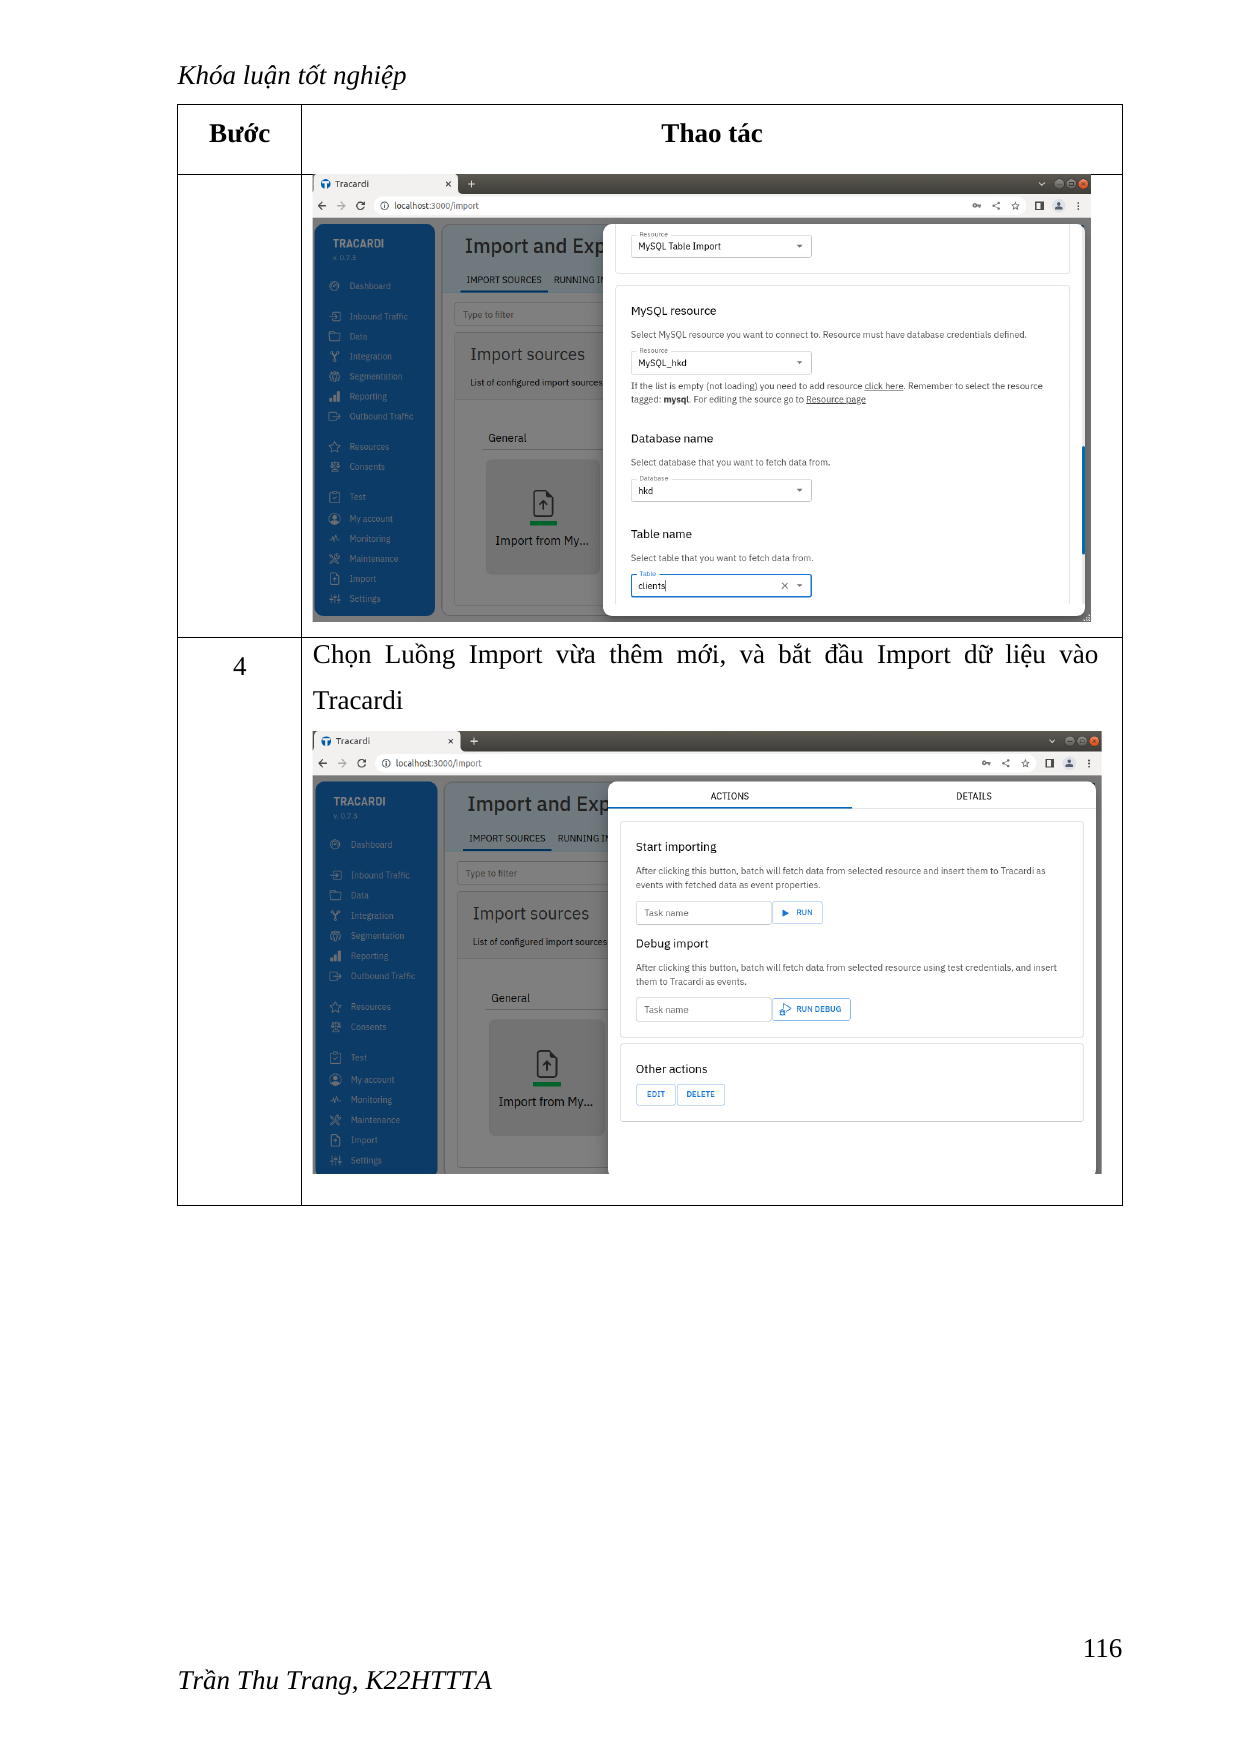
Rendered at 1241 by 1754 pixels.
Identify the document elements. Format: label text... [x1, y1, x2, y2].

picture [312, 731, 1102, 1174]
table_cell 3 [178, 175, 301, 637]
table_header Thao tác [302, 105, 1122, 174]
table_cell Chọn Luồng Import vừa thêm mới, và bắt đầu Import dữ liệu vào Tracardi [302, 638, 1122, 1205]
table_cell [302, 175, 1122, 637]
table_header Bước [178, 105, 301, 174]
table_cell 4 [178, 638, 301, 1205]
picture [312, 174, 1091, 622]
